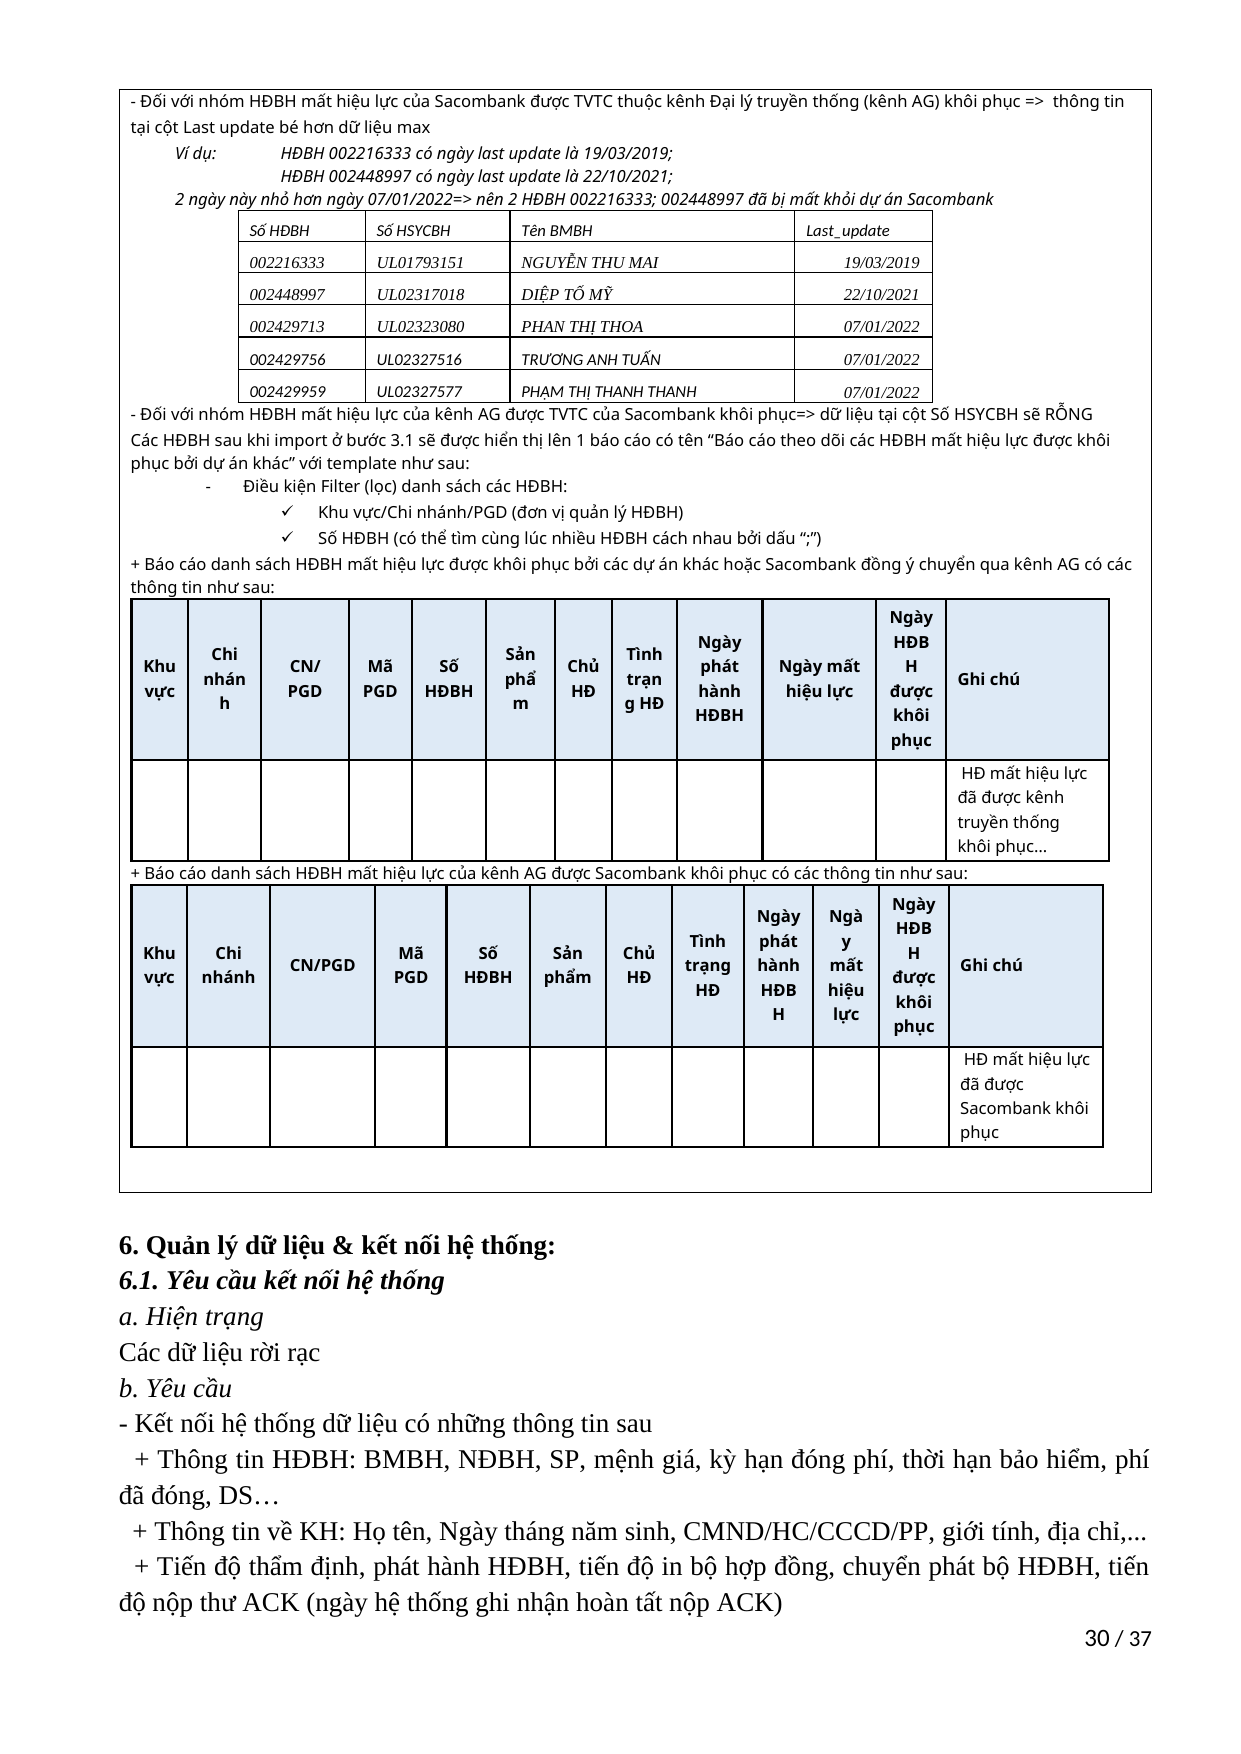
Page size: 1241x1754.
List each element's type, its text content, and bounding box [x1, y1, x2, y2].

list + Tiến độ thẩm định, phát hành HĐBH, tiến độ in bộ hợp đồng, chuyển phát bộ HĐBH, tiến độ nộp thư ACK (ngày hệ thống ghi nhận hoàn tất nộp ACK) [118, 1550, 1152, 1617]
list Các dữ liệu rời rạc [118, 1336, 1152, 1367]
list 6. Quản lý dữ liệu & kết nối hệ thống: [118, 1229, 1152, 1260]
list - Kết nối hệ thống dữ liệu có những thông tin sau [118, 1407, 1152, 1438]
list 6.1. Yêu cầu kết nối hệ thống [118, 1264, 1152, 1296]
list a. Hiện trạng [118, 1300, 1152, 1331]
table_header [120, 90, 1151, 1192]
list b. Yêu cầu [118, 1372, 1152, 1403]
list + Thông tin về KH: Họ tên, Ngày tháng năm sinh, CMND/HC/CCCD/PP, giới tính, địa chỉ,... [118, 1514, 1152, 1546]
list + Thông tin HĐBH: BMBH, NĐBH, SP, mệnh giá, kỳ hạn đóng phí, thời hạn bảo hiểm, phí đã đóng, DS… [118, 1443, 1152, 1510]
